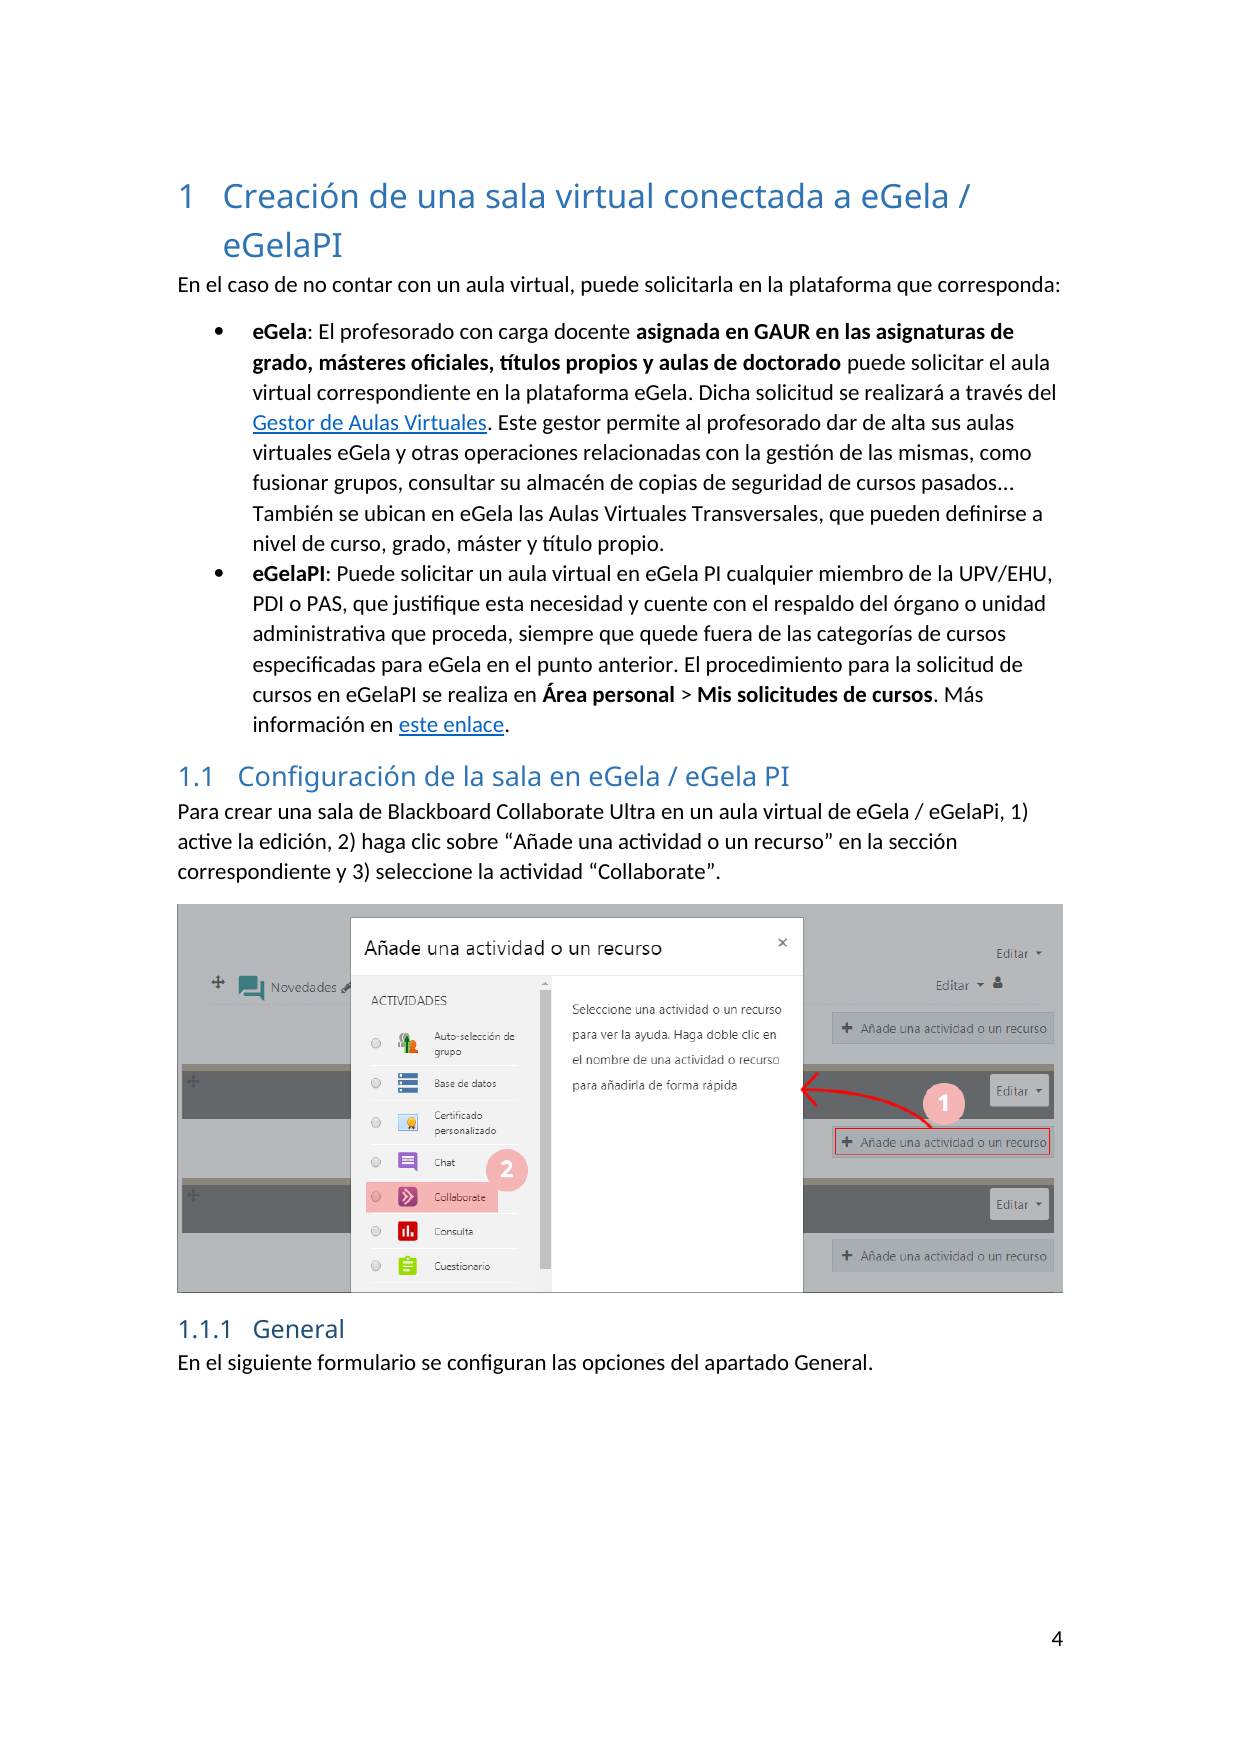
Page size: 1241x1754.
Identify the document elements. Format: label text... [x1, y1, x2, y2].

list eGela: El profesorado con carga docente asignada en GAUR en las asignaturas de grado, másteres oficiales, títulos propios y aulas de doctorado puede solicitar el aula virtual correspondiente en la plataforma eGela. Dicha solicitud se realizará a través del Gestor de Aulas Virtuales. Este gestor permite al profesorado dar de alta sus aulas virtuales eGela y otras operaciones relacionadas con la gestión de las mismas, como fusionar grupos, consultar su almacén de copias de seguridad de cursos pasados... También se ubican en eGela las Aulas Virtuales Transversales, que pueden definirse a nivel de curso, grado, máster y título propio. [215, 317, 1063, 557]
text Para crear una sala de Blackboard Collaborate Ultra en un aula virtual de eGela / eGelaPi, 1) active la edición, 2) haga clic sobre “Añade una actividad o un recurso” en la sección correspondiente y 3) seleccione la actividad “Collaborate”. [177, 797, 1063, 885]
subtitle Creación de una sala virtual conectada a eGela / eGelaPI [177, 173, 1063, 267]
subtitle General [177, 1312, 1063, 1346]
subtitle Configuración de la sala en eGela / eGela PI [177, 757, 1063, 794]
list eGelaPI: Puede solicitar un aula virtual en eGela PI cualquier miembro de la UPV/EHU, PDI o PAS, que justifique esta necesidad y cuente con el respaldo del órgano o unidad administrativa que proceda, siempre que quede fuera de las categorías de cursos especificadas para eGela en el punto anterior. El procedimiento para la solicitud de cursos en eGelaPI se realiza en Área personal > Mis solicitudes de cursos. Más información en este enlace. [215, 559, 1063, 738]
text En el siguiente formulario se configuran las opciones del apartado General. [177, 1348, 1063, 1376]
text En el caso de no contar con un aula virtual, puede solicitarla en la plataforma que corresponda: [177, 271, 1063, 298]
picture [177, 904, 1063, 1293]
